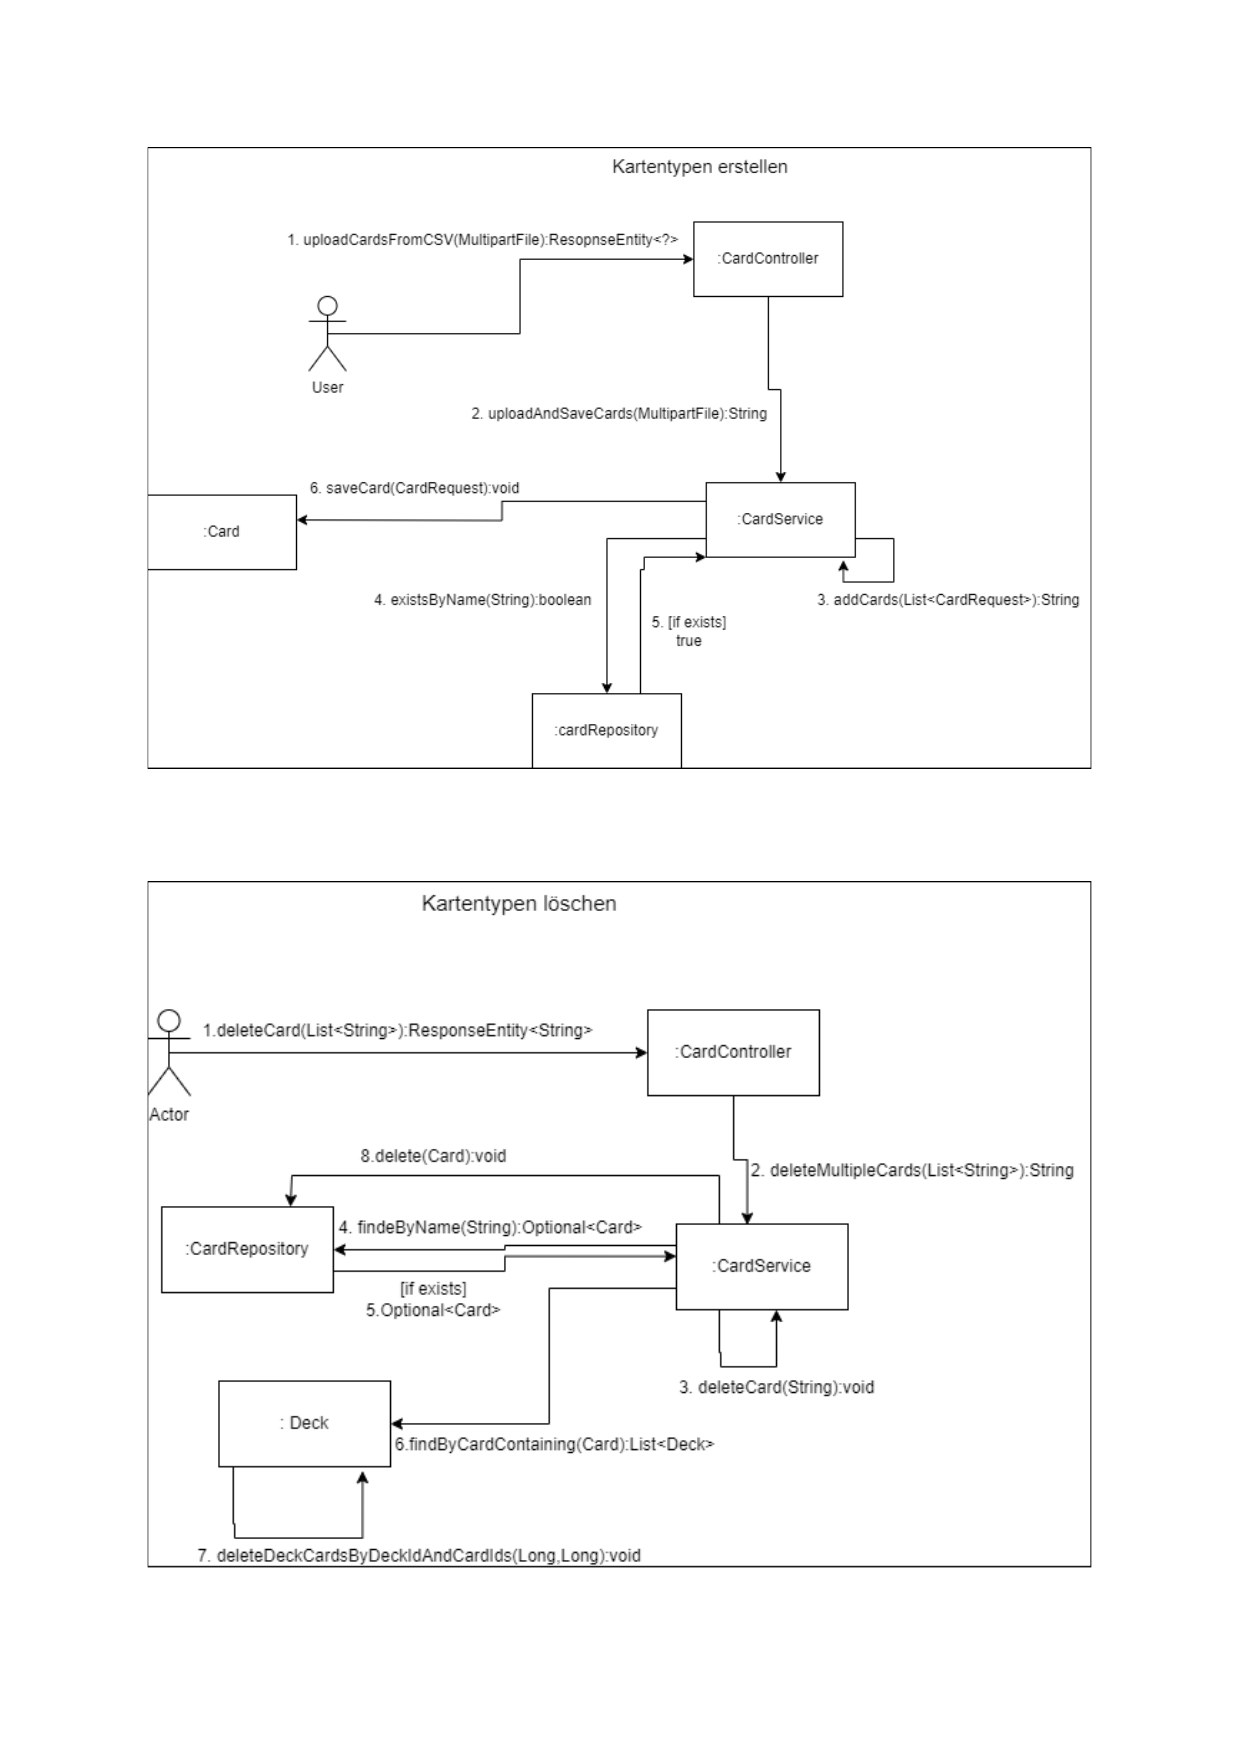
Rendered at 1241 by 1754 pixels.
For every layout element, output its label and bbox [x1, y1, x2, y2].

picture [147, 881, 1092, 1579]
picture [147, 147, 1092, 769]
